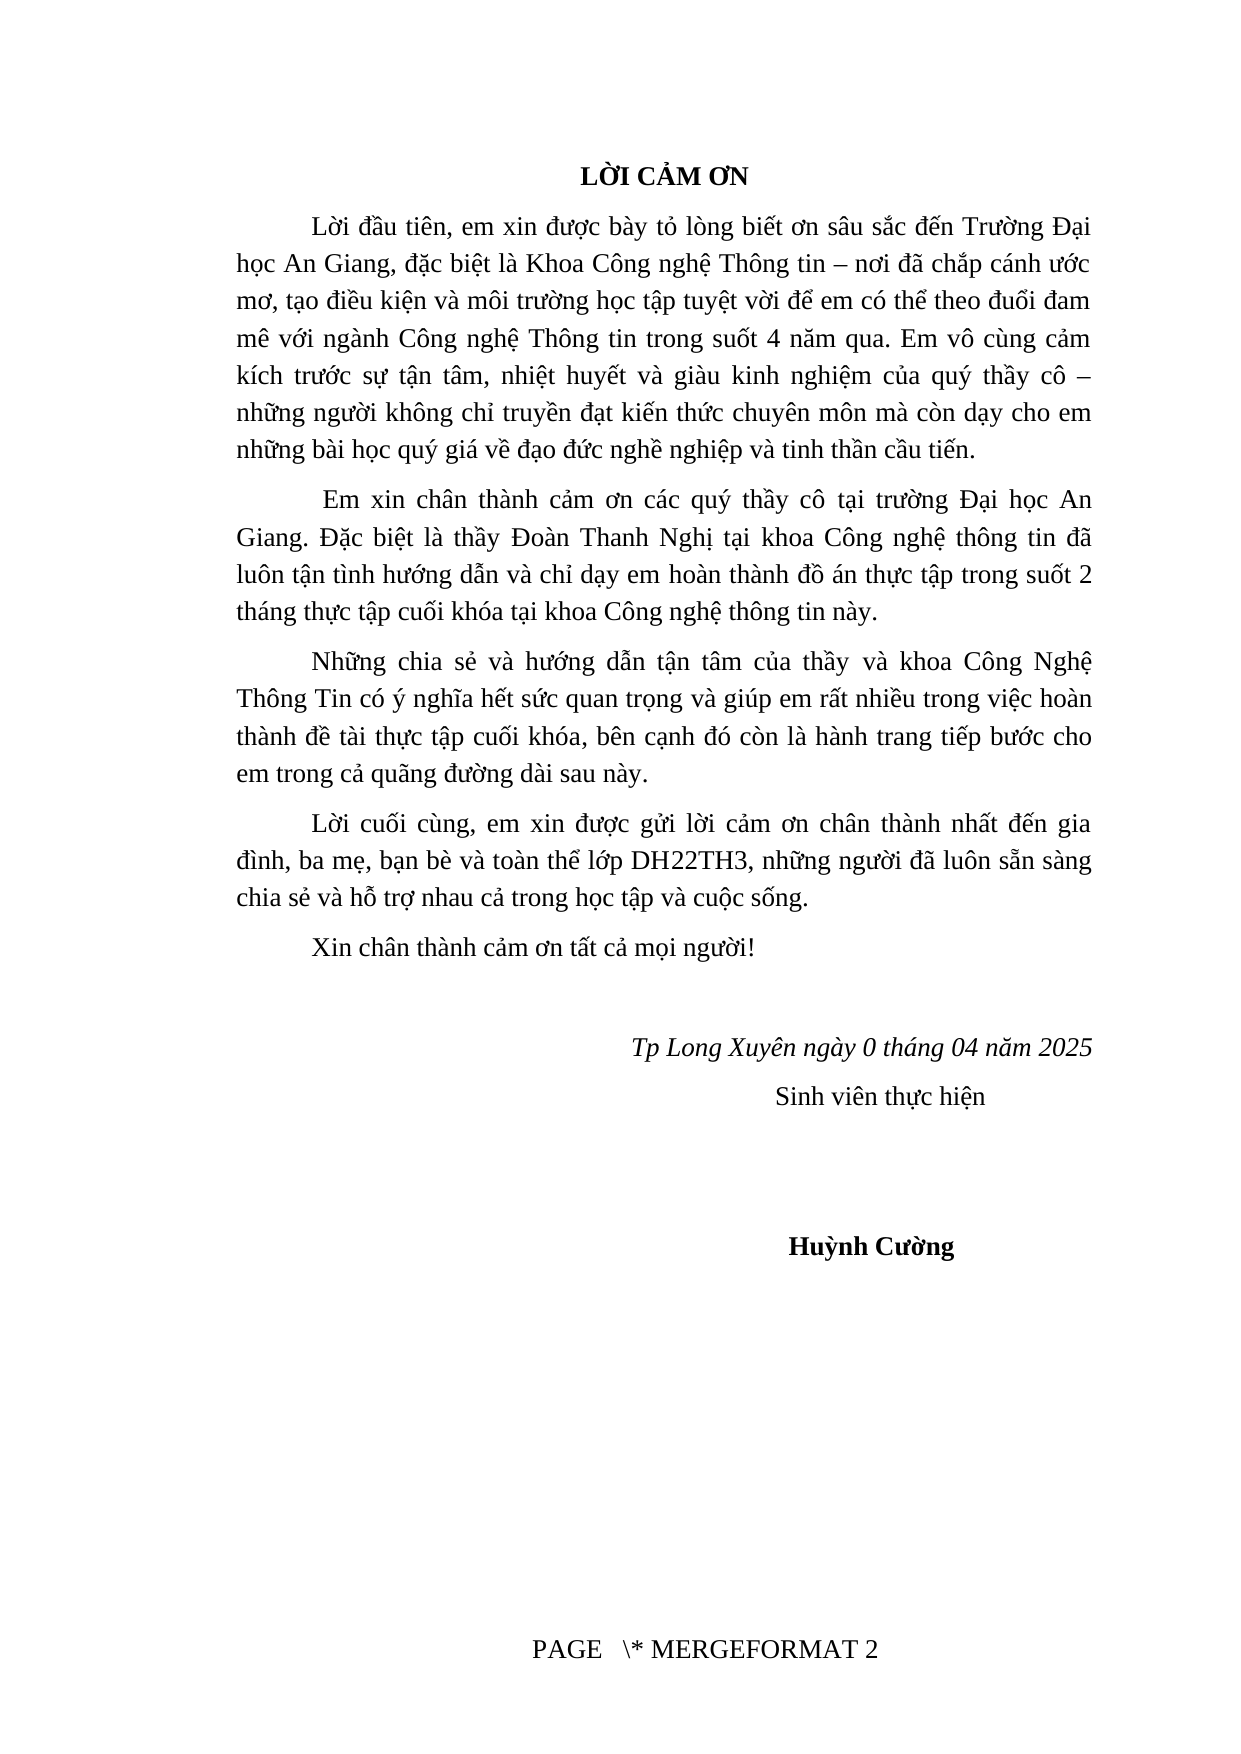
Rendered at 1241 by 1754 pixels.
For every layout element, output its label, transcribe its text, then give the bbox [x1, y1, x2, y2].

text Tp Long Xuyên ngày 0 tháng 04 năm 2025 [236, 1031, 1093, 1062]
text Những chia sẻ và hướng dẫn tận tâm của thầy và khoa Công Nghệ Thông Tin có ý nghĩa hết sức quan trọng và giúp em rất nhiều trong việc hoàn thành đề tài thực tập cuối khóa, bên cạnh đó còn là hành trang tiếp bước cho em trong cả quãng đường dài sau này. [236, 645, 1093, 788]
text Xin chân thành cảm ơn tất cả mọi người! [236, 931, 1093, 962]
text Lời cuối cùng, em xin được gửi lời cảm ơn chân thành nhất đến gia đình, ba mẹ, bạn bè và toàn thể lớp DH22TH3, những người đã luôn sẵn sàng chia sẻ và hỗ trợ nhau cả trong học tập và cuộc sống. [236, 807, 1093, 912]
text Lời đầu tiên, em xin được bày tỏ lòng biết ơn sâu sắc đến Trường Đại học An Giang, đặc biệt là Khoa Công nghệ Thông tin – nơi đã chắp cánh ước mơ, tạo điều kiện và môi trường học tập tuyệt vời để em có thể theo đuổi đam mê với ngành Công nghệ Thông tin trong suốt 4 năm qua. Em vô cùng cảm kích trước sự tận tâm, nhiệt huyết và giàu kinh nghiệm của quý thầy cô – những người không chỉ truyền đạt kiến thức chuyên môn mà còn dạy cho em những bài học quý giá về đạo đức nghề nghiệp và tinh thần cầu tiến. [236, 210, 1093, 465]
text LỜI CẢM ƠN [236, 160, 1093, 191]
text Em xin chân thành cảm ơn các quý thầy cô tại trường Đại học An Giang. Đặc biệt là thầy Đoàn Thanh Nghị tại khoa Công nghệ thông tin đã luôn tận tình hướng dẫn và chỉ dạy em hoàn thành đồ án thực tập trong suốt 2 tháng thực tập cuối khóa tại khoa Công nghệ thông tin này. [236, 483, 1093, 626]
text Huỳnh Cường [236, 1230, 1093, 1261]
text Sinh viên thực hiện [761, 1081, 1093, 1112]
